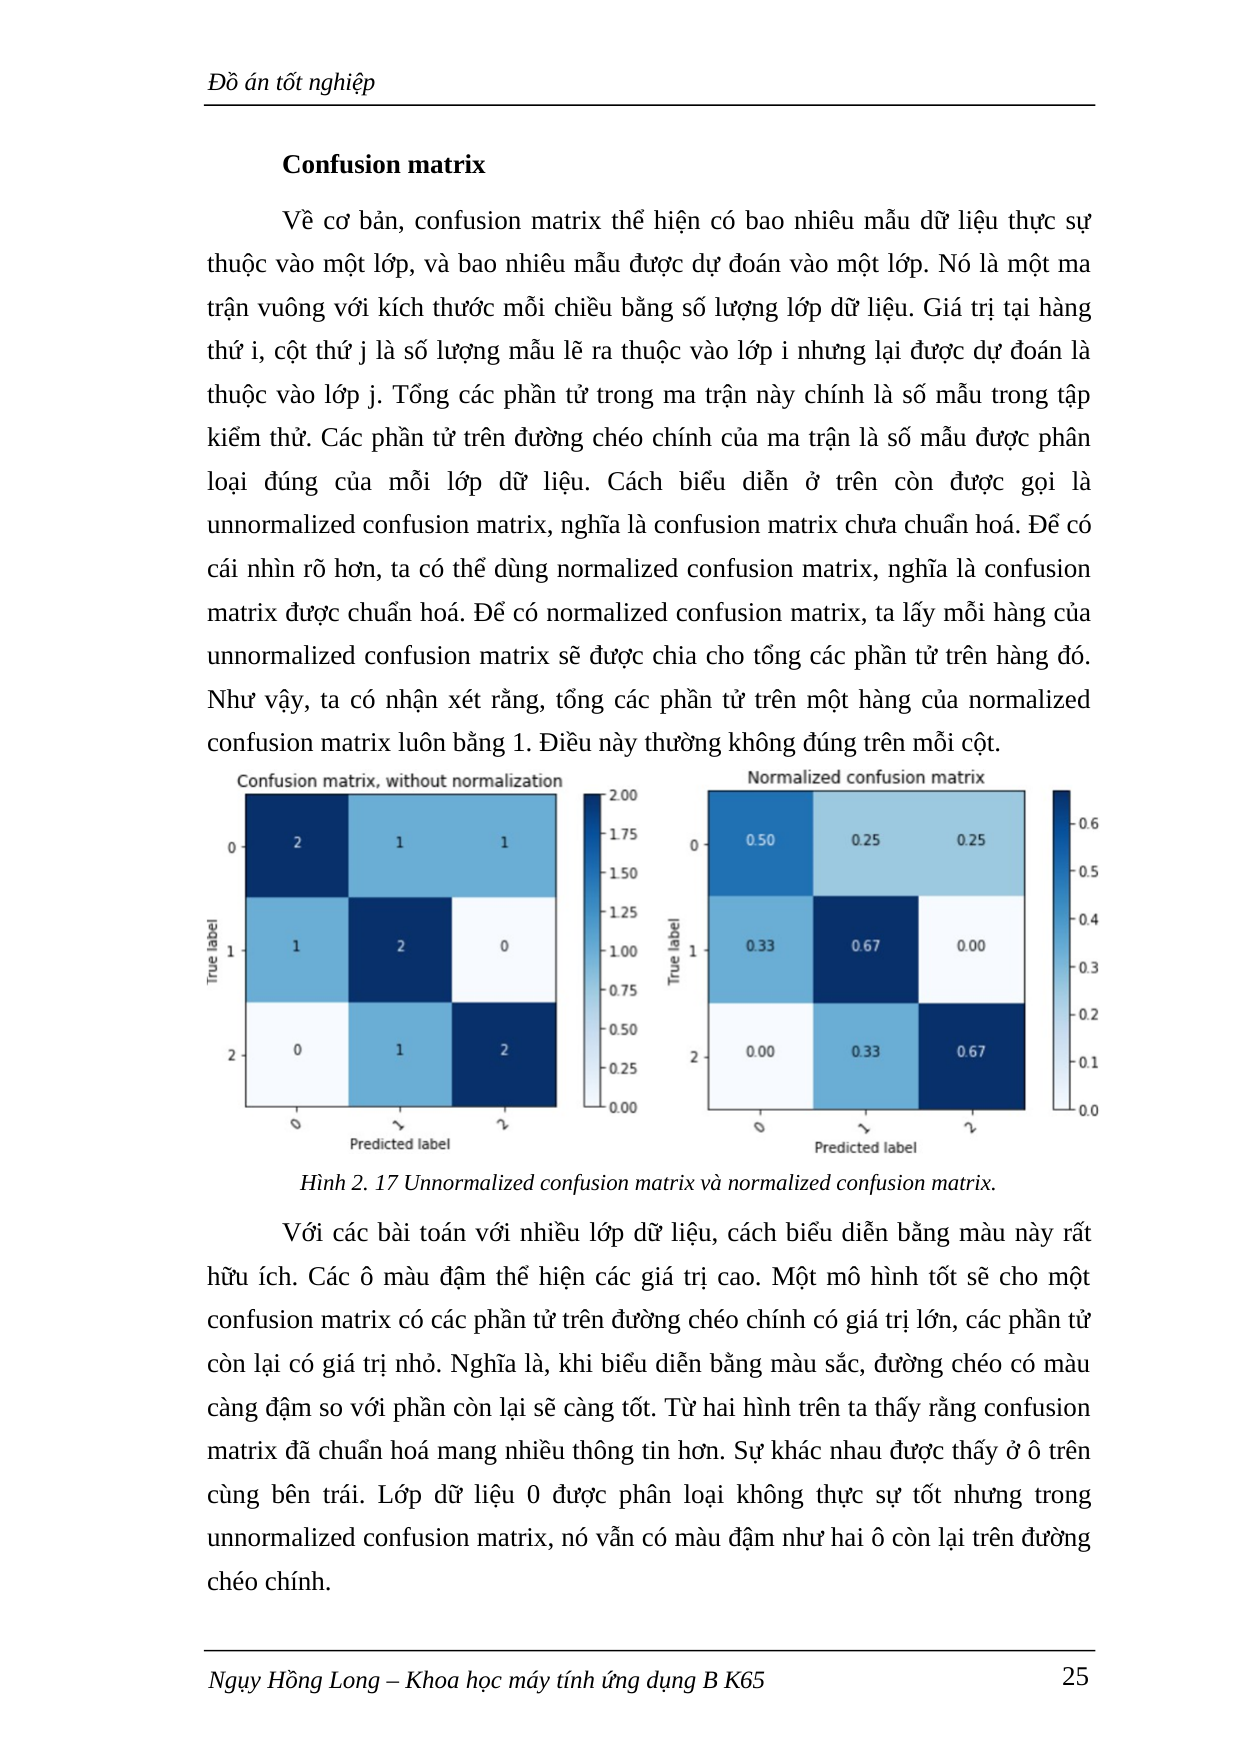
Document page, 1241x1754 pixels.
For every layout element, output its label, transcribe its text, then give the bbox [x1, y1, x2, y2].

text Về cơ bản, confusion matrix thể hiện có bao nhiêu mẫu dữ liệu thực sự thuộc vào một lớp, và bao nhiêu mẫu được dự đoán vào một lớp. Nó là một ma trận vuông với kích thước mỗi chiều bằng số lượng lớp dữ liệu. Giá trị tại hàng thứ i, cột thứ j là số lượng mẫu lẽ ra thuộc vào lớp i nhưng lại được dự đoán là thuộc vào lớp j. Tổng các phần tử trong ma trận này chính là số mẫu trong tập kiểm thử. Các phần tử trên đường chéo chính của ma trận là số mẫu được phân loại đúng của mỗi lớp dữ liệu. Cách biểu diễn ở trên còn được gọi là unnormalized confusion matrix, nghĩa là confusion matrix chưa chuẩn hoá. Để có cái nhìn rõ hơn, ta có thể dùng normalized confusion matrix, nghĩa là confusion matrix được chuẩn hoá. Để có normalized confusion matrix, ta lấy mỗi hàng của unnormalized confusion matrix sẽ được chia cho tổng các phần tử trên hàng đó. Như vậy, ta có nhận xét rằng, tổng các phần tử trên một hàng của normalized confusion matrix luôn bằng 1. Điều này thường không đúng trên mỗi cột. [207, 204, 1092, 757]
picture [206, 769, 1100, 1154]
text Confusion matrix [207, 148, 1092, 179]
text Với các bài toán với nhiều lớp dữ liệu, cách biểu diễn bằng màu này rất hữu ích. Các ô màu đậm thể hiện các giá trị cao. Một mô hình tốt sẽ cho một confusion matrix có các phần tử trên đường chéo chính có giá trị lớn, các phần tử còn lại có giá trị nhỏ. Nghĩa là, khi biểu diễn bằng màu sắc, đường chéo có màu càng đậm so với phần còn lại sẽ càng tốt. Từ hai hình trên ta thấy rằng confusion matrix đã chuẩn hoá mang nhiều thông tin hơn. Sự khác nhau được thấy ở ô trên cùng bên trái. Lớp dữ liệu 0 được phân loại không thực sự tốt nhưng trong unnormalized confusion matrix, nó vẫn có màu đậm như hai ô còn lại trên đường chéo chính. [207, 1217, 1092, 1596]
text Hình 2. 17 Unnormalized confusion matrix và normalized confusion matrix. [207, 1169, 1092, 1196]
